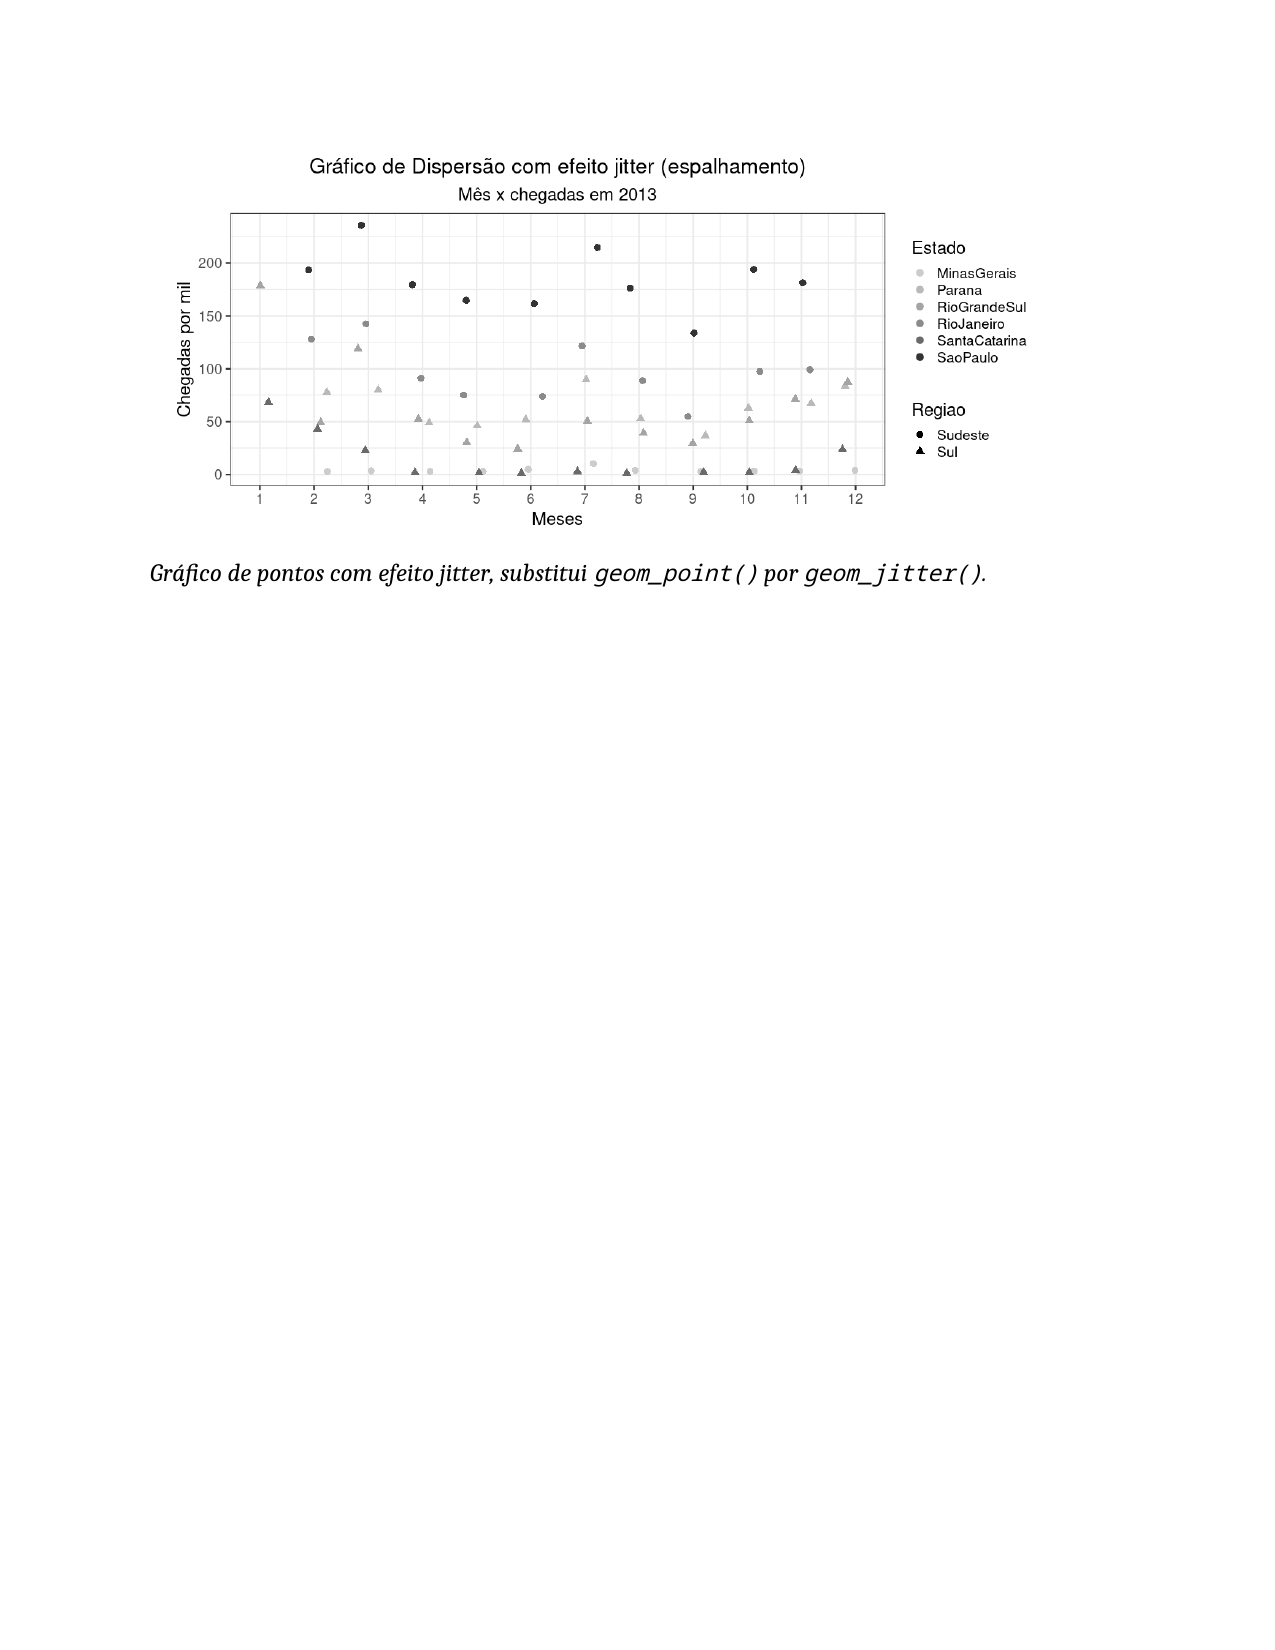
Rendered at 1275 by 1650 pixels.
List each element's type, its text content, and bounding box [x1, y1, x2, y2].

text Gráfico de pontos com efeito jitter, substitui geom_point() por geom_jitter(). [150, 557, 1125, 588]
picture [168, 150, 1044, 537]
